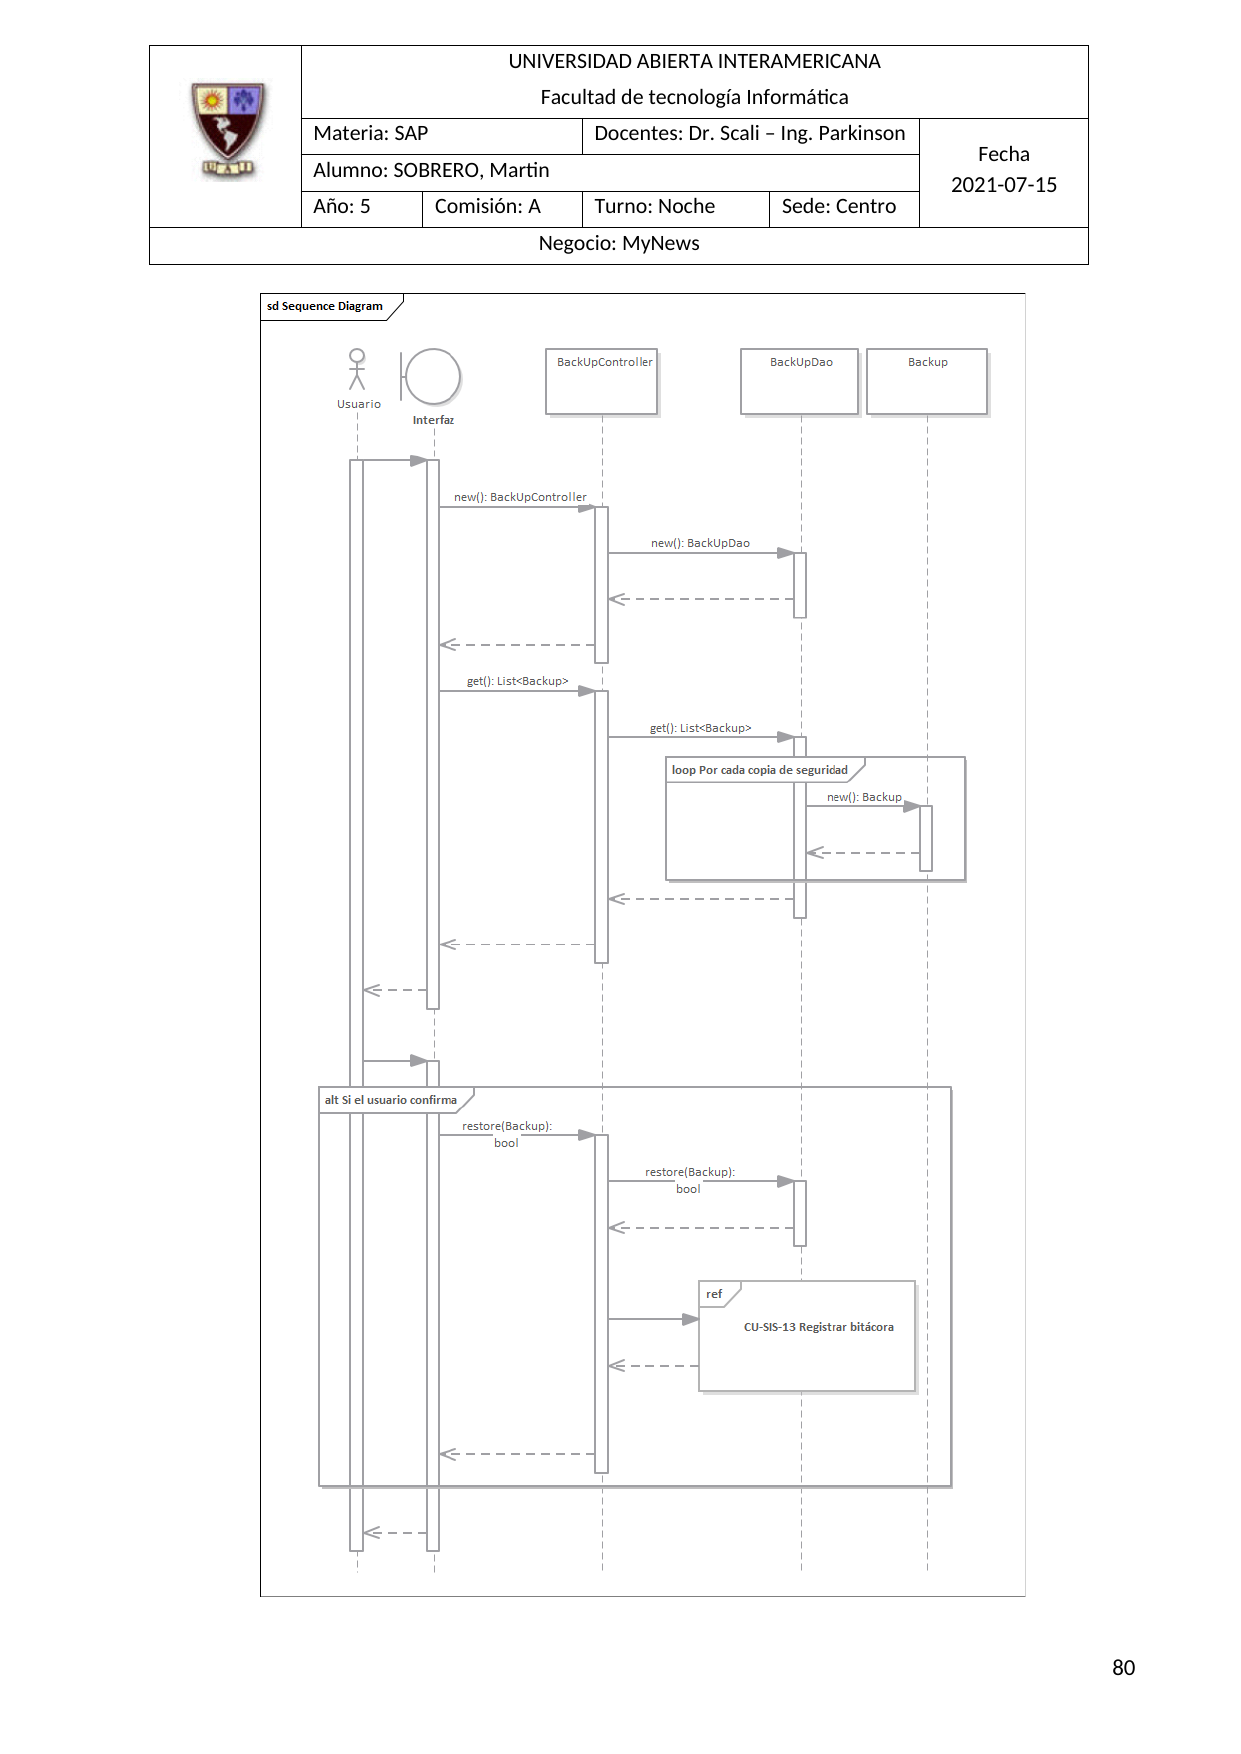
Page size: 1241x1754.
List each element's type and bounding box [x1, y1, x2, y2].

picture [177, 74, 278, 187]
picture [259, 292, 1026, 1597]
